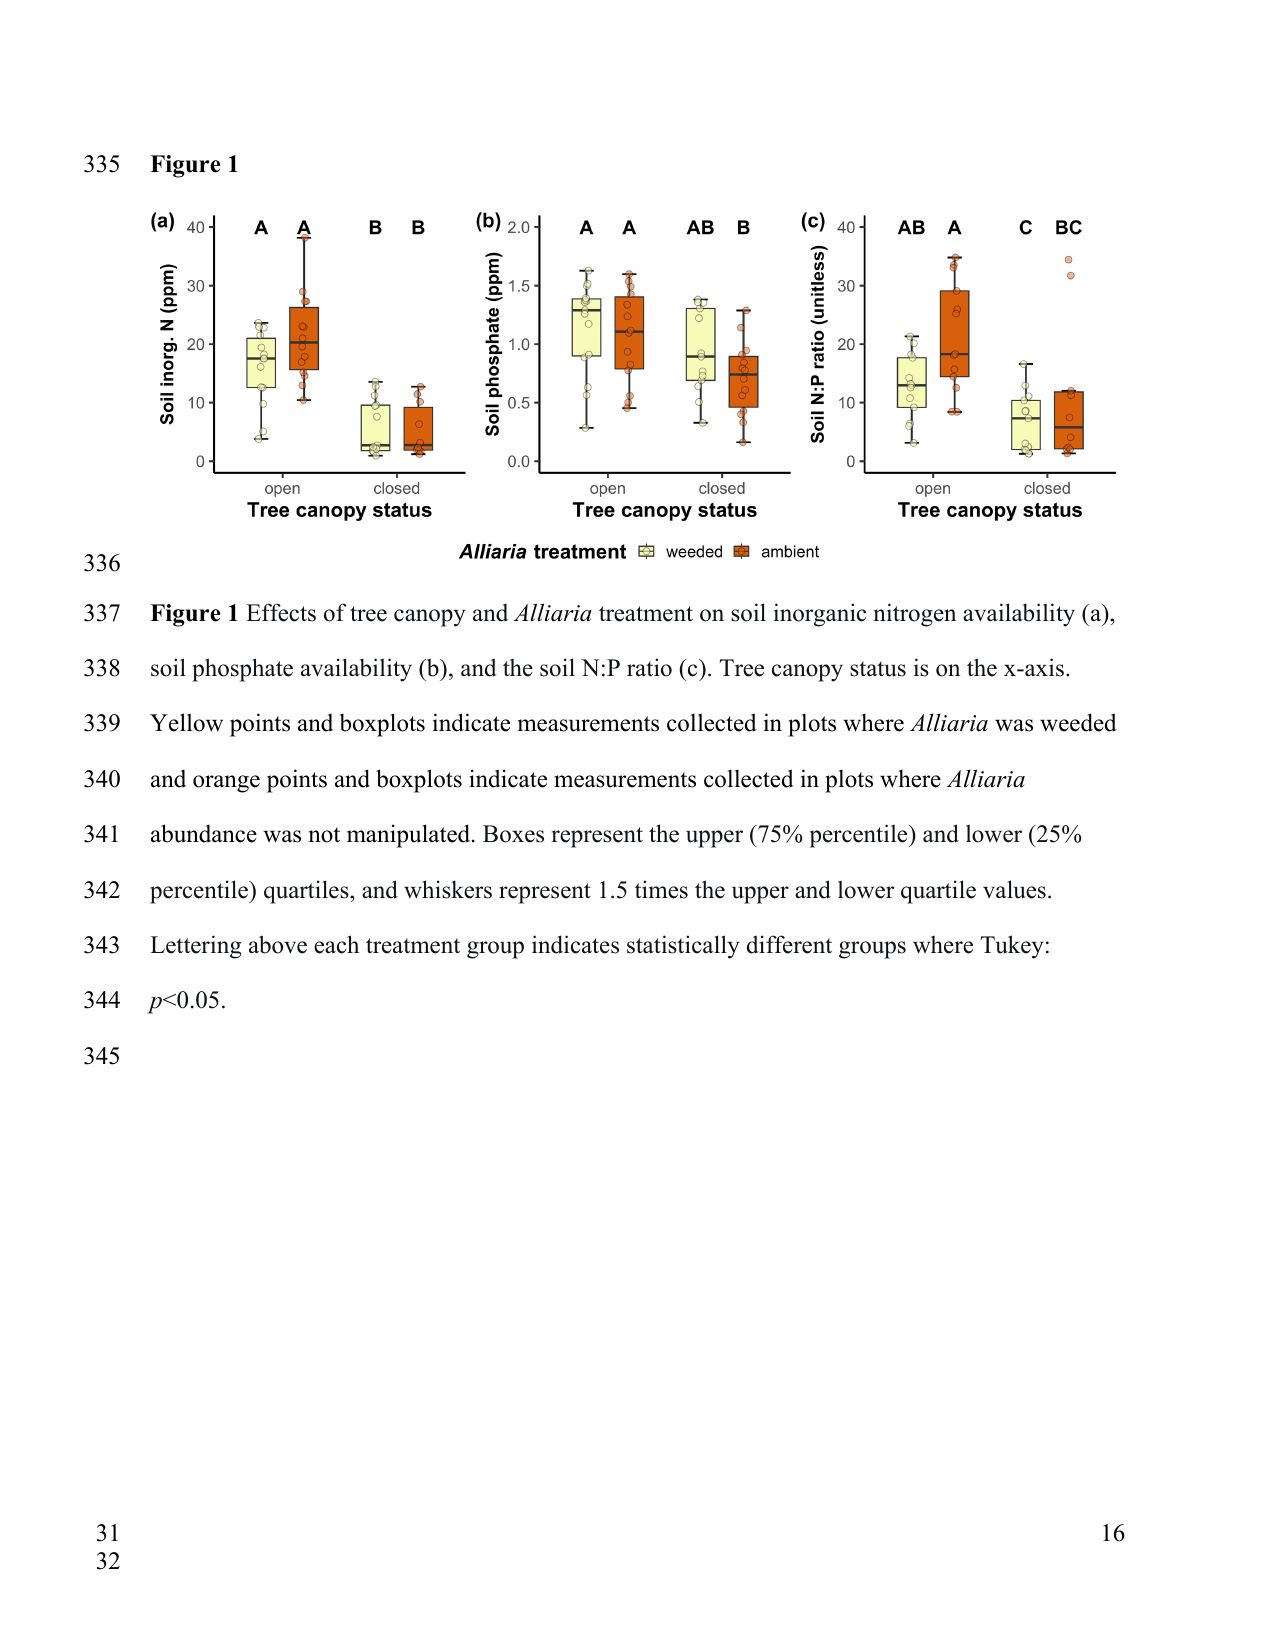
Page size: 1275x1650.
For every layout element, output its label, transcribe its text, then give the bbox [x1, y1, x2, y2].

text Figure 1 Effects of tree canopy and Alliaria treatment on soil inorganic nitrogen availability (a), soil phosphate availability (b), and the soil N:P ratio (c). Tree canopy status is on the x-axis. Yellow points and boxplots indicate measurements collected in plots where Alliaria was weeded and orange points and boxplots indicate measurements collected in plots where Alliaria abundance was not manipulated. Boxes represent the upper (75% percentile) and lower (25% percentile) quartiles, and whiskers represent 1.5 times the upper and lower quartile values. Lettering above each treatment group indicates statistically different groups where Tukey: p<0.05. [150, 599, 1125, 1014]
text Figure 1 [150, 150, 1125, 178]
picture [150, 205, 1125, 571]
